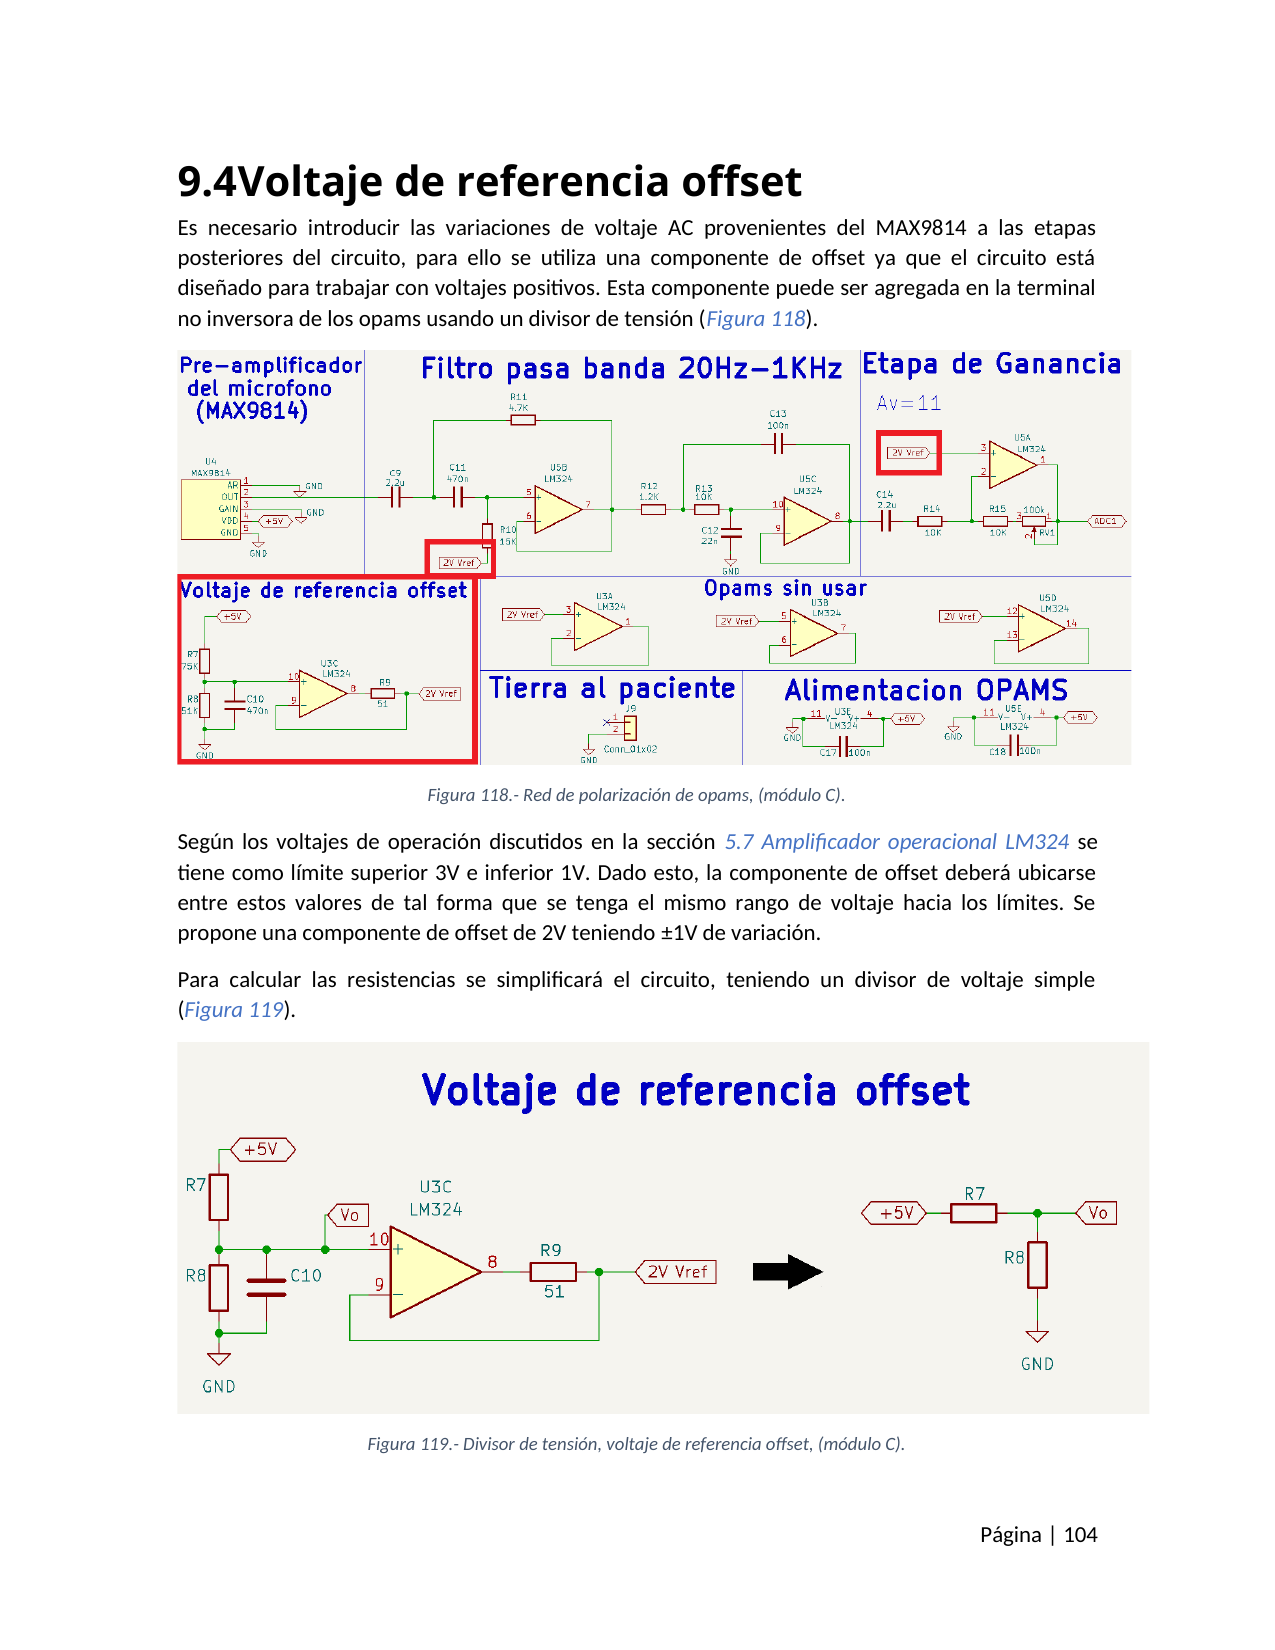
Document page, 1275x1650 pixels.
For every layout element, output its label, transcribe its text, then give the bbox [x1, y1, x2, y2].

text Es necesario introducir las variaciones de voltaje AC provenientes del MAX9814 a las etapas posteriores del circuito, para ello se utiliza una componente de offset ya que el circuito está diseñado para trabajar con voltajes positivos. Esta componente puede ser agregada en la terminal no inversora de los opams usando un divisor de tensión (Figura 120). [177, 213, 1098, 332]
text Figura 119.- Divisor de tensión, voltaje de referencia offset, (módulo C). [177, 1432, 1098, 1455]
subtitle Voltaje de referencia offset [177, 152, 1098, 208]
text Para calcular las resistencias se simplificará el circuito, teniendo un divisor de voltaje simple (Figura 121). [177, 965, 1098, 1023]
text Figura 118.- Red de polarización de opams, (módulo C). [177, 784, 1098, 807]
picture [177, 350, 1132, 765]
picture [177, 1042, 1150, 1414]
text Según los voltajes de operación discutidos en la sección 5.7 Amplificador operacional LM324 se tiene como límite superior 3V e inferior 1V. Dado esto, la componente de offset deberá ubicarse entre estos valores de tal forma que se tenga el mismo rango de voltaje hacia los límites. Se propone una componente de offset de 2V teniendo ±1V de variación. [177, 827, 1098, 946]
